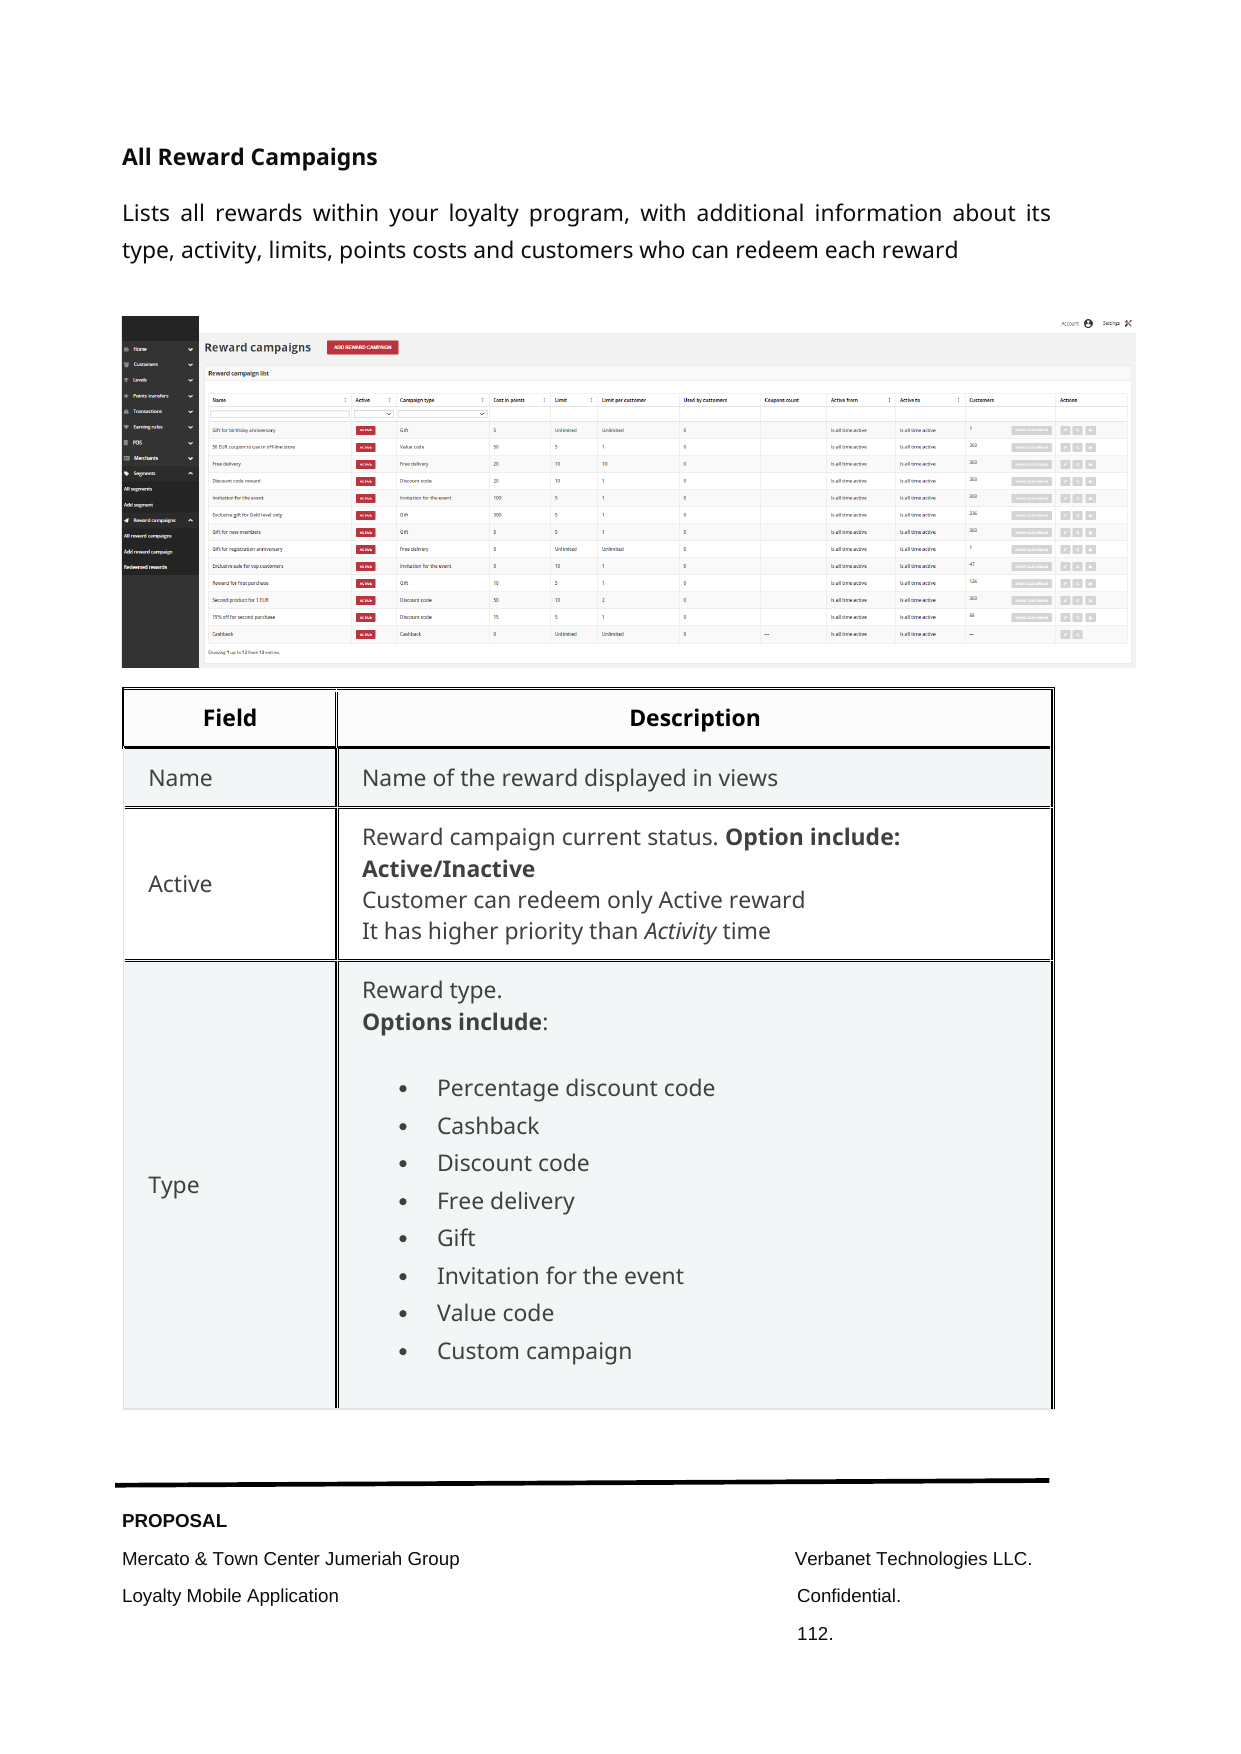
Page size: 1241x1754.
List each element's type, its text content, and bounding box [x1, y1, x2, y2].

table_cell Reward campaign current status. Option include: Active/Inactive Customer can redeem only Active reward It has higher priority than Activity time [337, 806, 1053, 959]
table_cell Name [124, 749, 335, 806]
table_cell Active [124, 809, 335, 959]
table_cell Type [124, 962, 335, 1408]
table_cell Name of the reward displayed in views [339, 746, 1051, 806]
table_header Field [124, 690, 337, 746]
text All Reward Campaigns [122, 141, 1053, 172]
picture [121, 316, 1137, 668]
table_header Description [337, 690, 1051, 746]
text Lists all rewards within your loyalty program, with additional information about its type, activity, limits, points costs and customers who can redeem each reward [122, 191, 1053, 266]
table_cell Reward type. Options include: Percentage discount code Cashback Discount code Free delivery Gift Invitation for the event Value code Custom campaign [337, 959, 1053, 1408]
